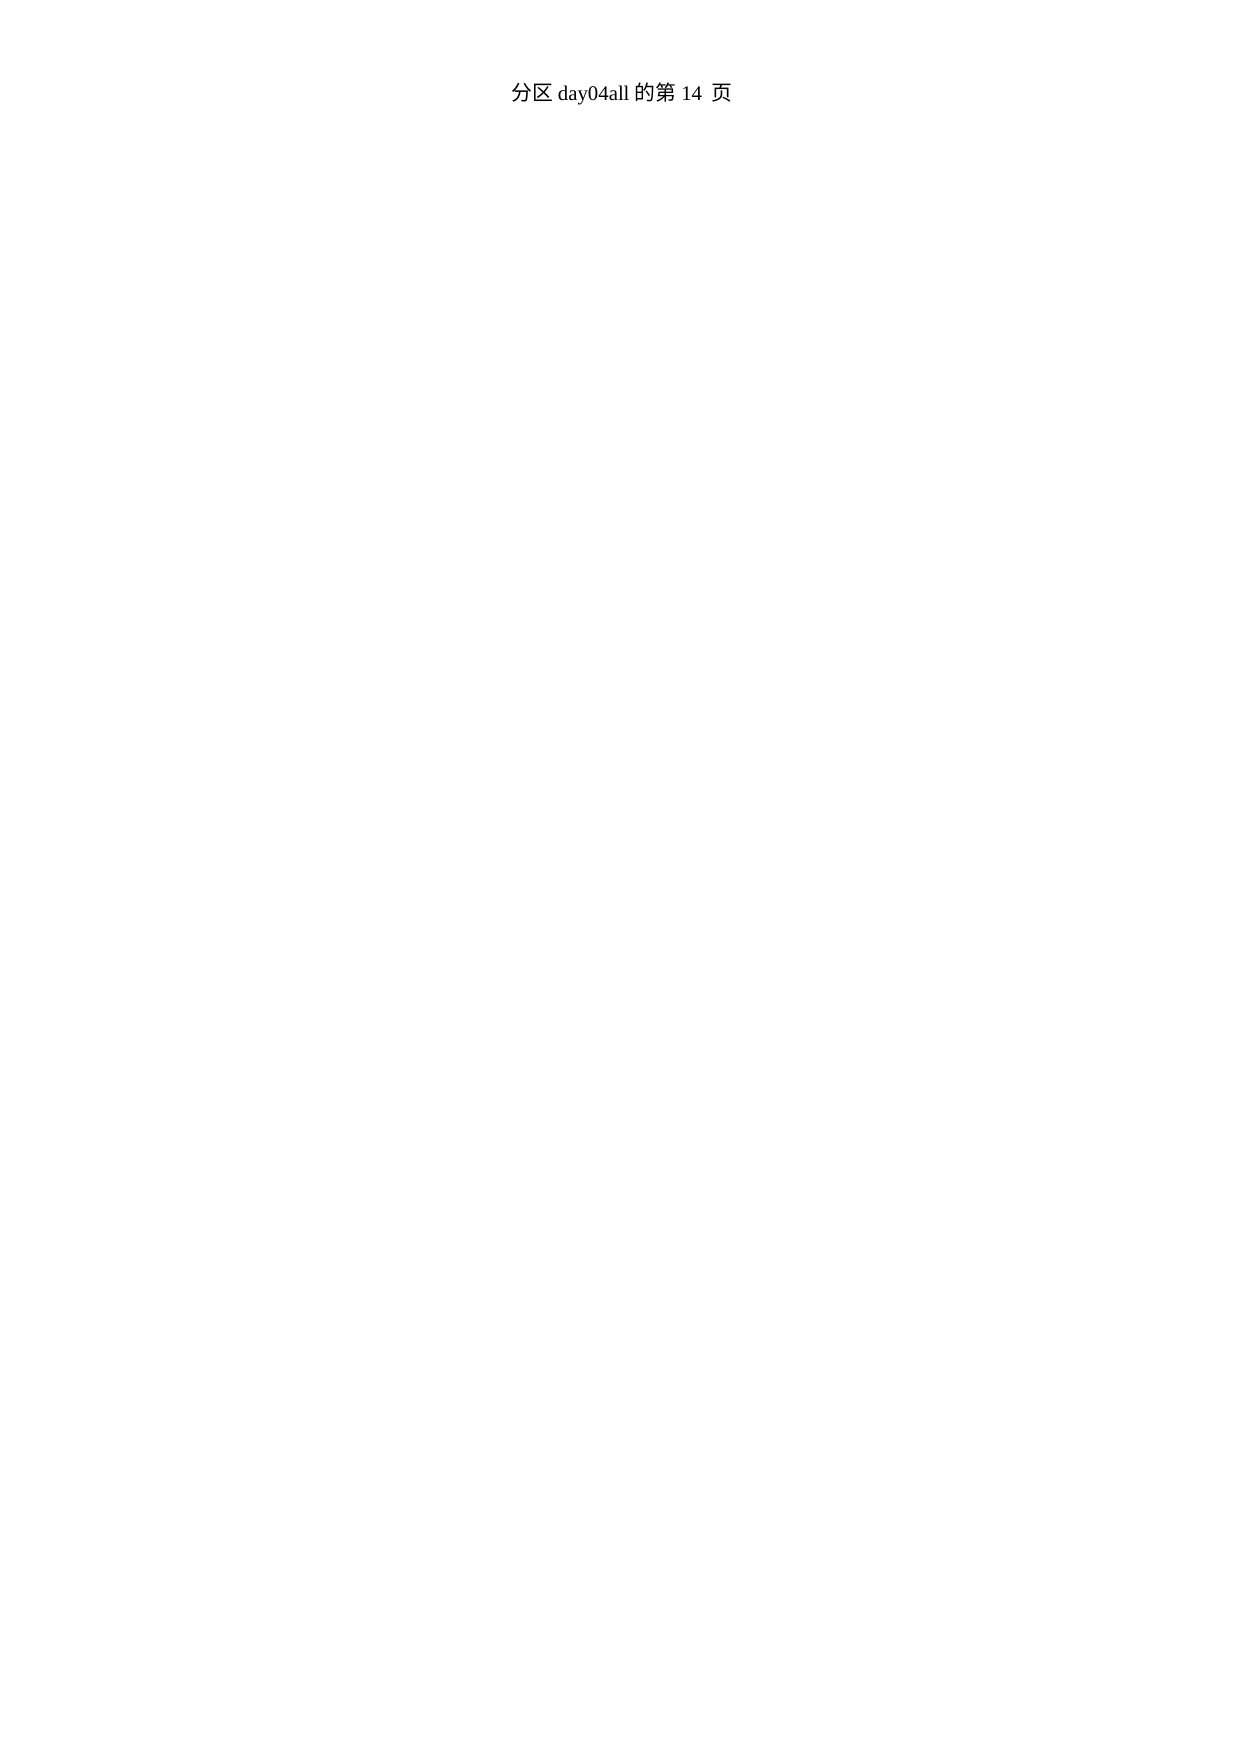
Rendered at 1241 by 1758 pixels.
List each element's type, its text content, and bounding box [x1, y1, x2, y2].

text 分区 day04all 的第 14页 [511, 79, 1015, 106]
